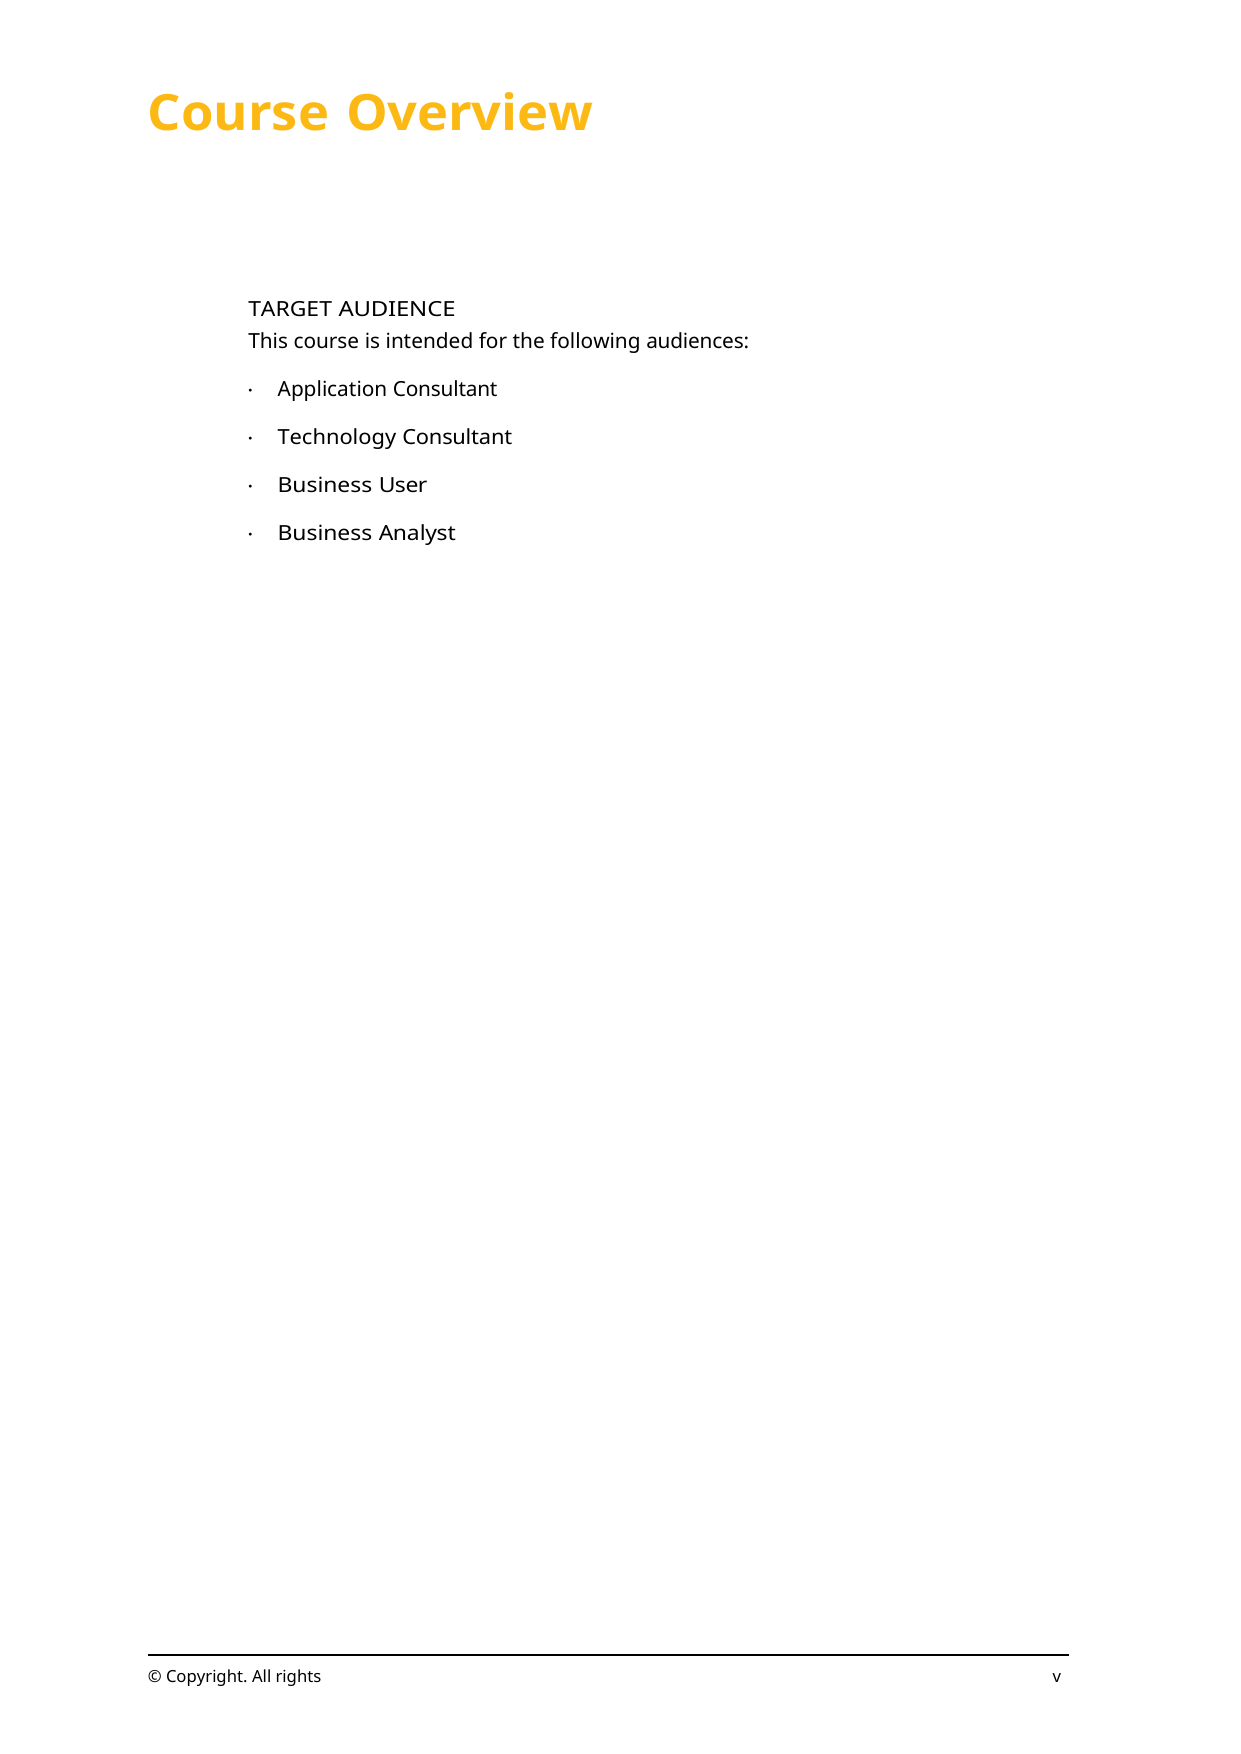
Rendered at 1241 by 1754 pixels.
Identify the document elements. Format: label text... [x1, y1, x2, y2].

subtitle Course Overview [148, 77, 1240, 145]
list Technology Consultant [248, 422, 1240, 451]
list Business User [248, 470, 1240, 499]
list Application Consultant [248, 374, 1240, 403]
text This course is intended for the following audiences: [248, 326, 1240, 355]
list Business Analyst [248, 518, 1240, 547]
text TARGET AUDIENCE [248, 294, 1240, 322]
